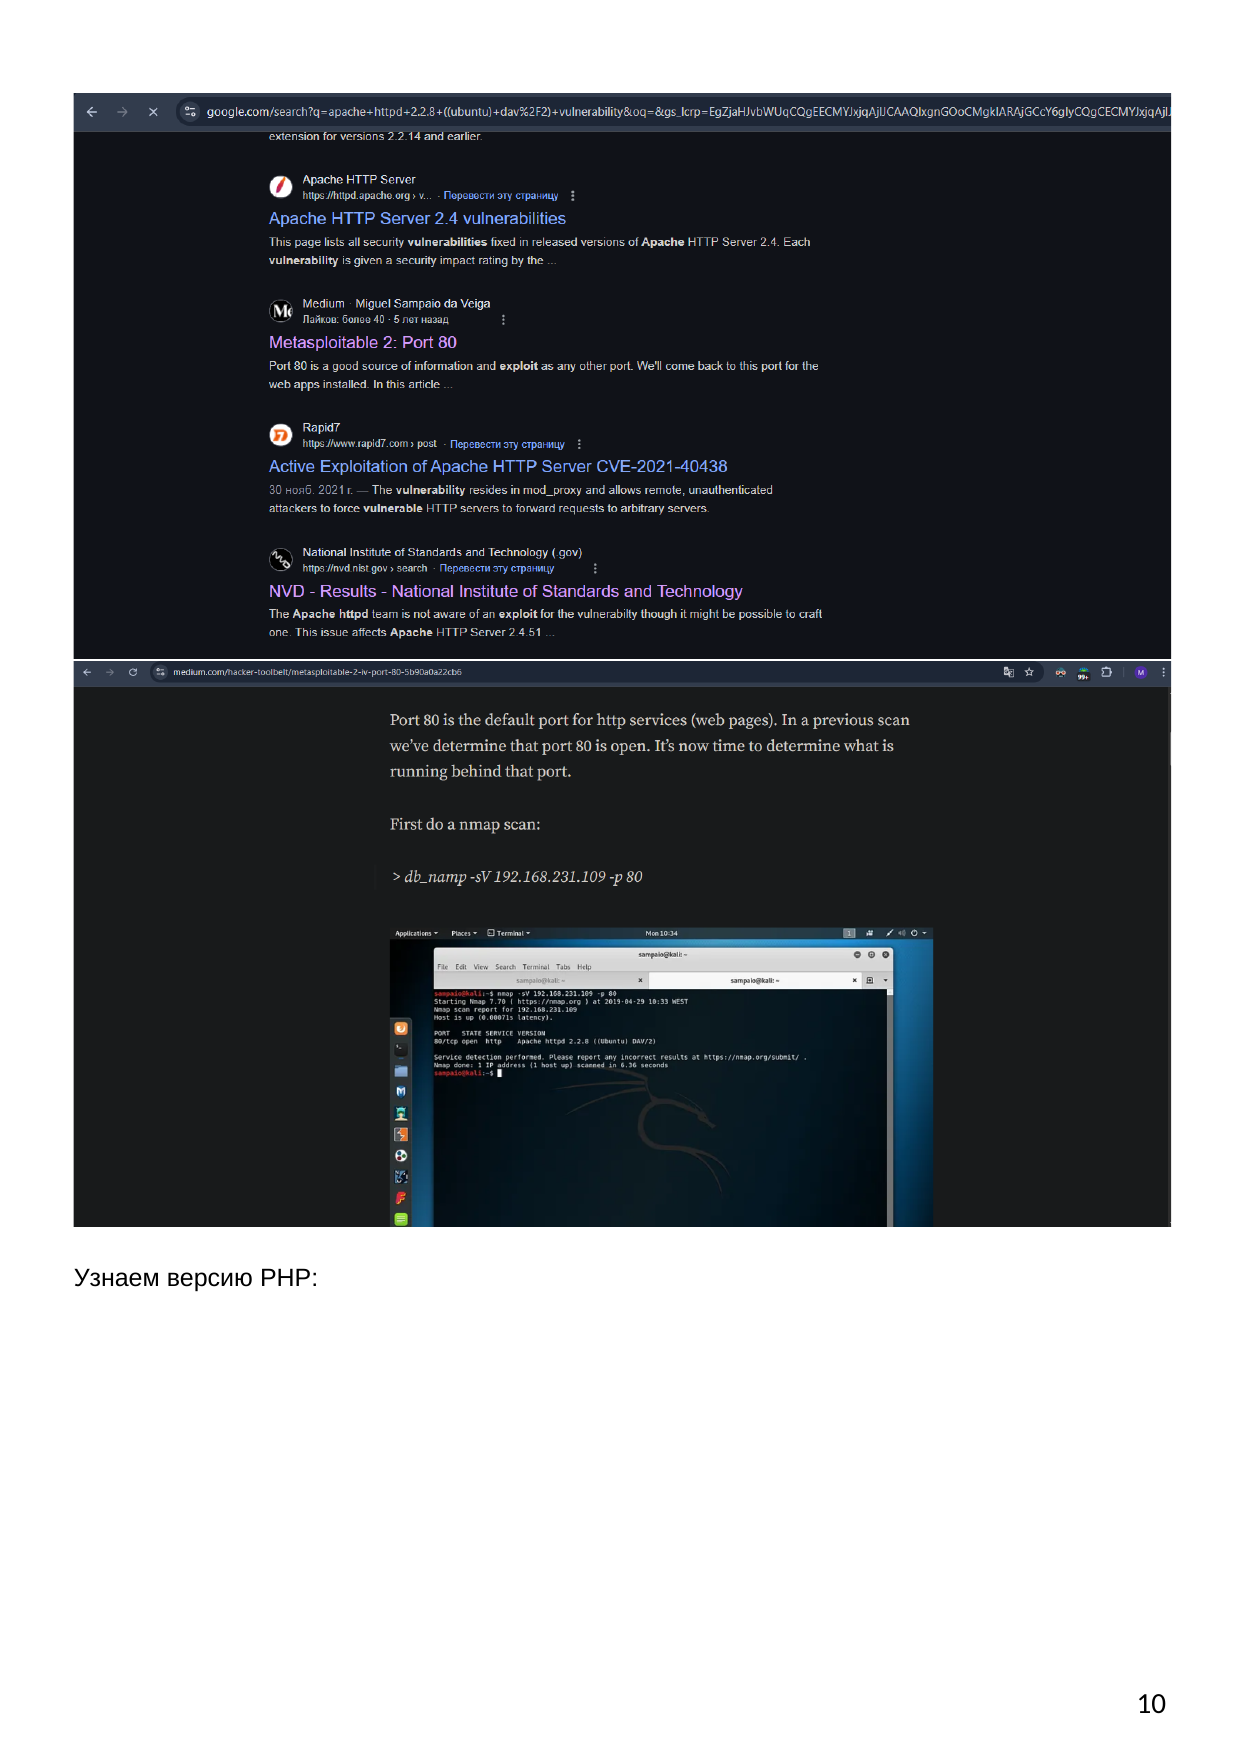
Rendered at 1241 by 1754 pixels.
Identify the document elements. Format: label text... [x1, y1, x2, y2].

picture [73, 93, 1172, 659]
text Узнаем версию PHP: [73, 1262, 1167, 1291]
picture [73, 661, 1172, 1227]
